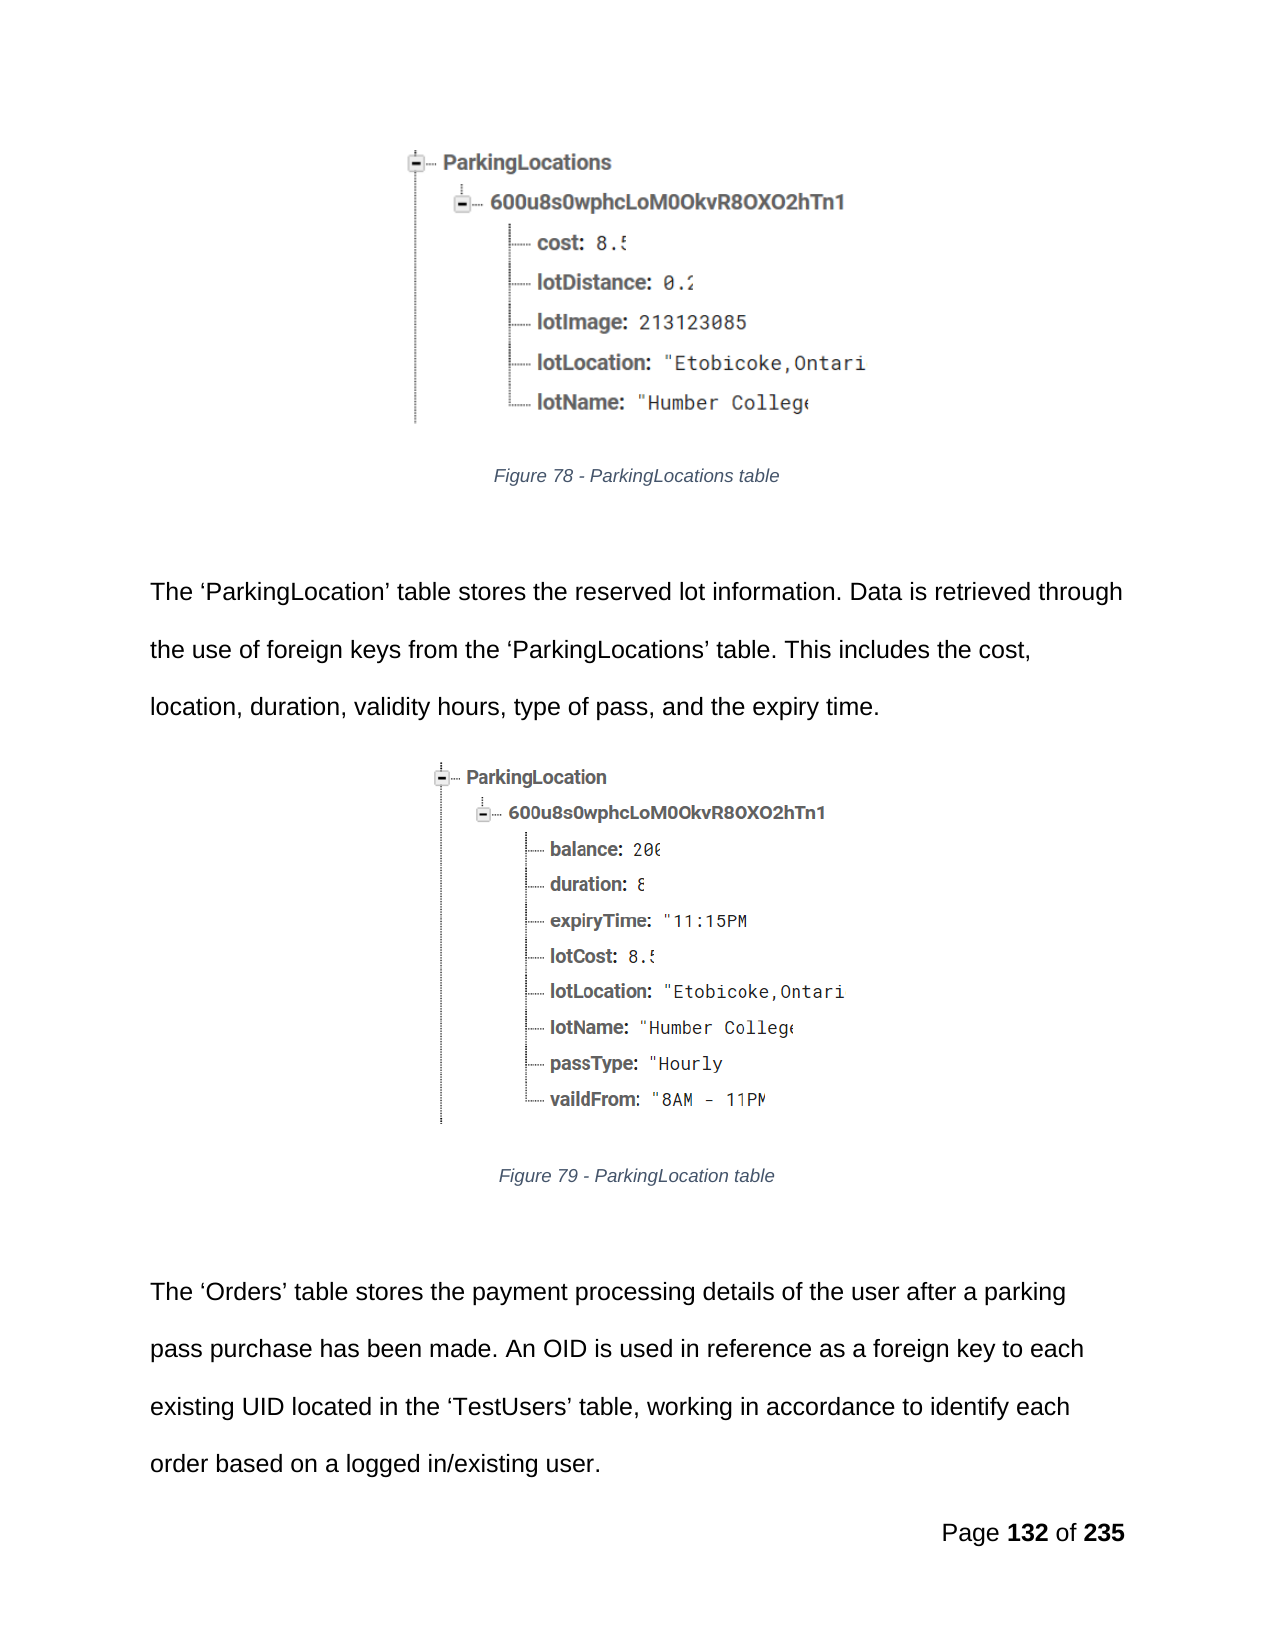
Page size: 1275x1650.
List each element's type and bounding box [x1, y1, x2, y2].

picture [427, 762, 848, 1124]
picture [401, 150, 874, 424]
